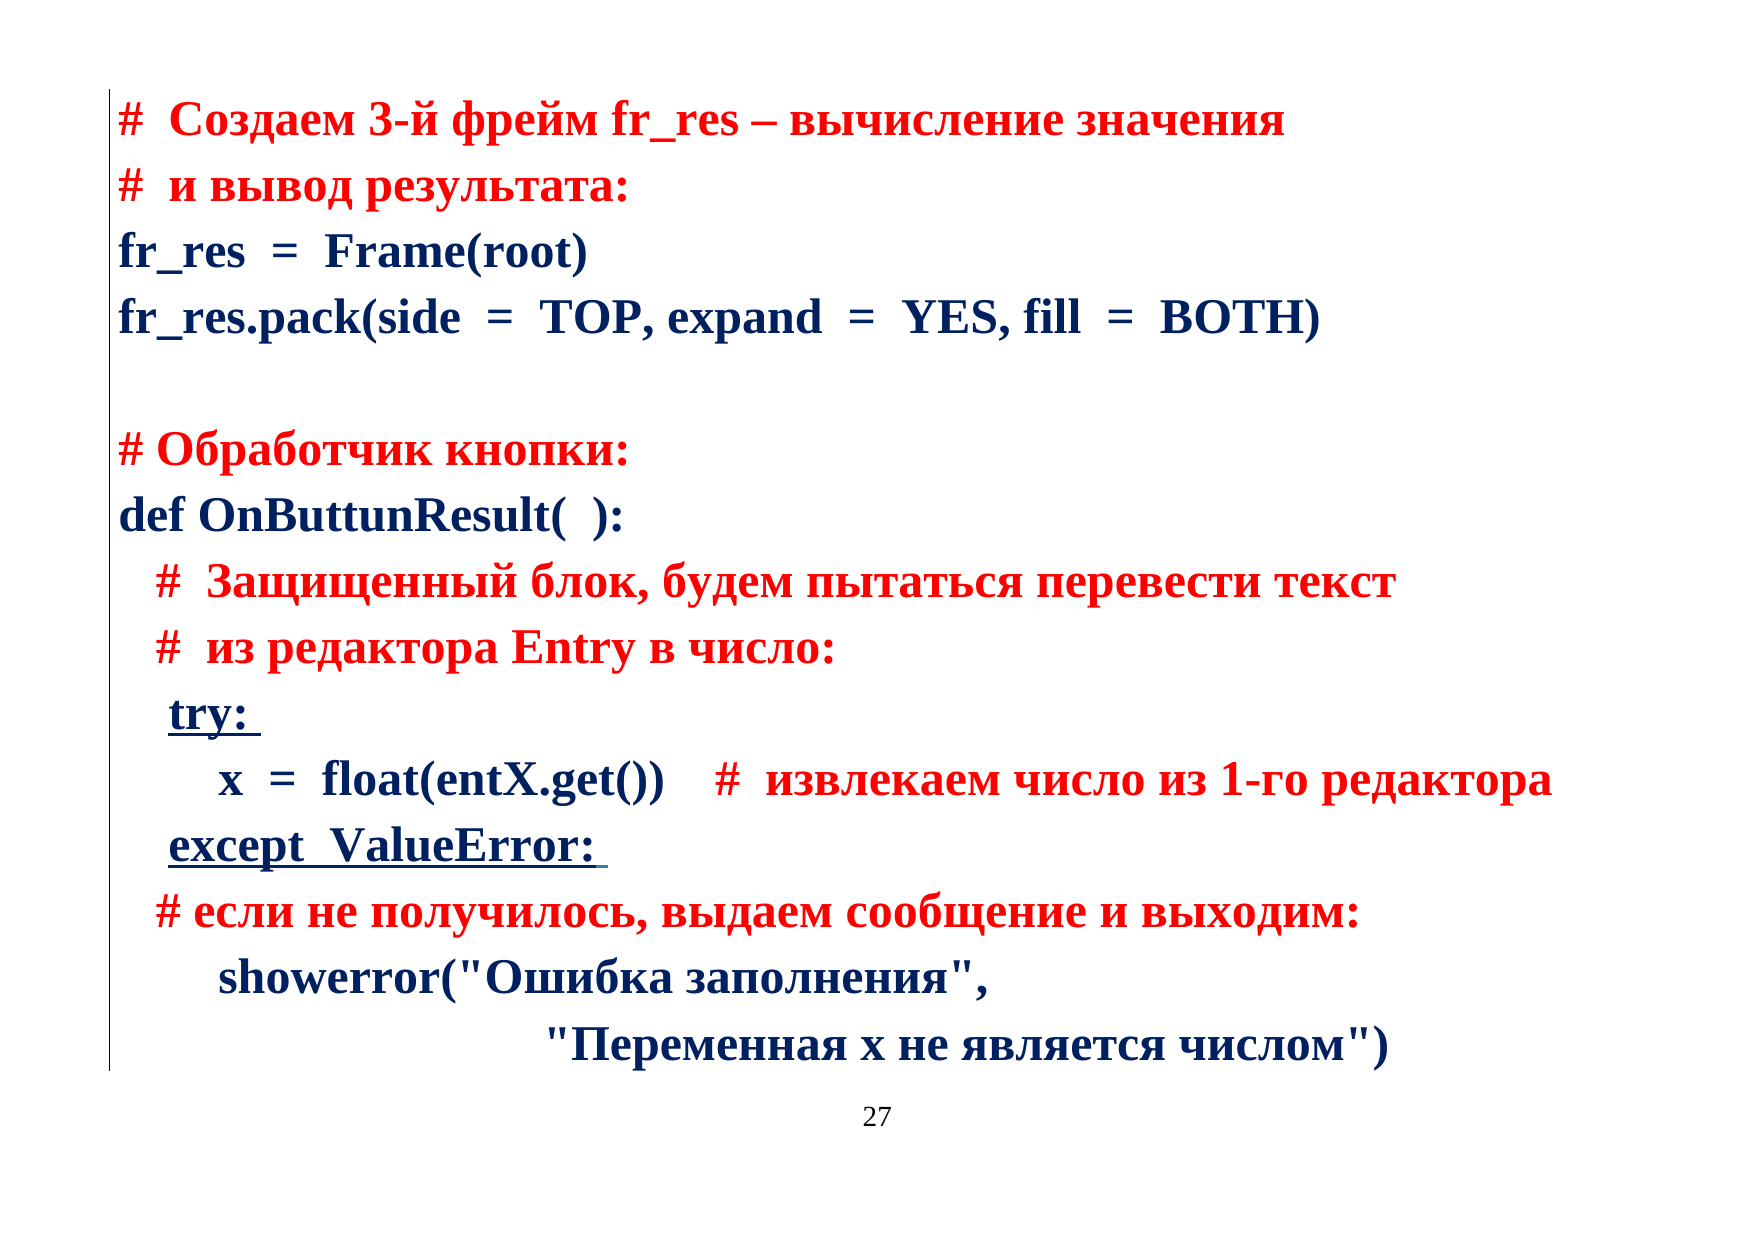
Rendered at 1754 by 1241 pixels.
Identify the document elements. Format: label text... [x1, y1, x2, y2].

text # и вывод результата: [110, 155, 1636, 212]
text except ValueError: [110, 815, 1636, 873]
text # из редактора Entry в число: [110, 617, 1636, 674]
text fr_res = Frame(root) [110, 221, 1636, 278]
text x = float(entX.get()) # извлекаем число из 1-го редактора [110, 749, 1636, 807]
text # если не получилось, выдаем сообщение и выходим: [110, 881, 1636, 939]
text # Создаем 3-й фрейм fr_res – вычисление значения [118, 89, 1636, 146]
text showerror("Ошибка заполнения", [110, 947, 1636, 1005]
text # Защищенный блок, будем пытаться перевести текст [110, 551, 1636, 608]
text fr_res.pack(side = TOP, expand = YES, fill = BOTH) [110, 287, 1636, 344]
text try: [110, 683, 1636, 741]
text def OnButtunResult( ): [110, 485, 1636, 542]
text "Переменная x не является числом") [110, 1013, 1636, 1071]
text # Обработчик кнопки: [110, 419, 1636, 476]
